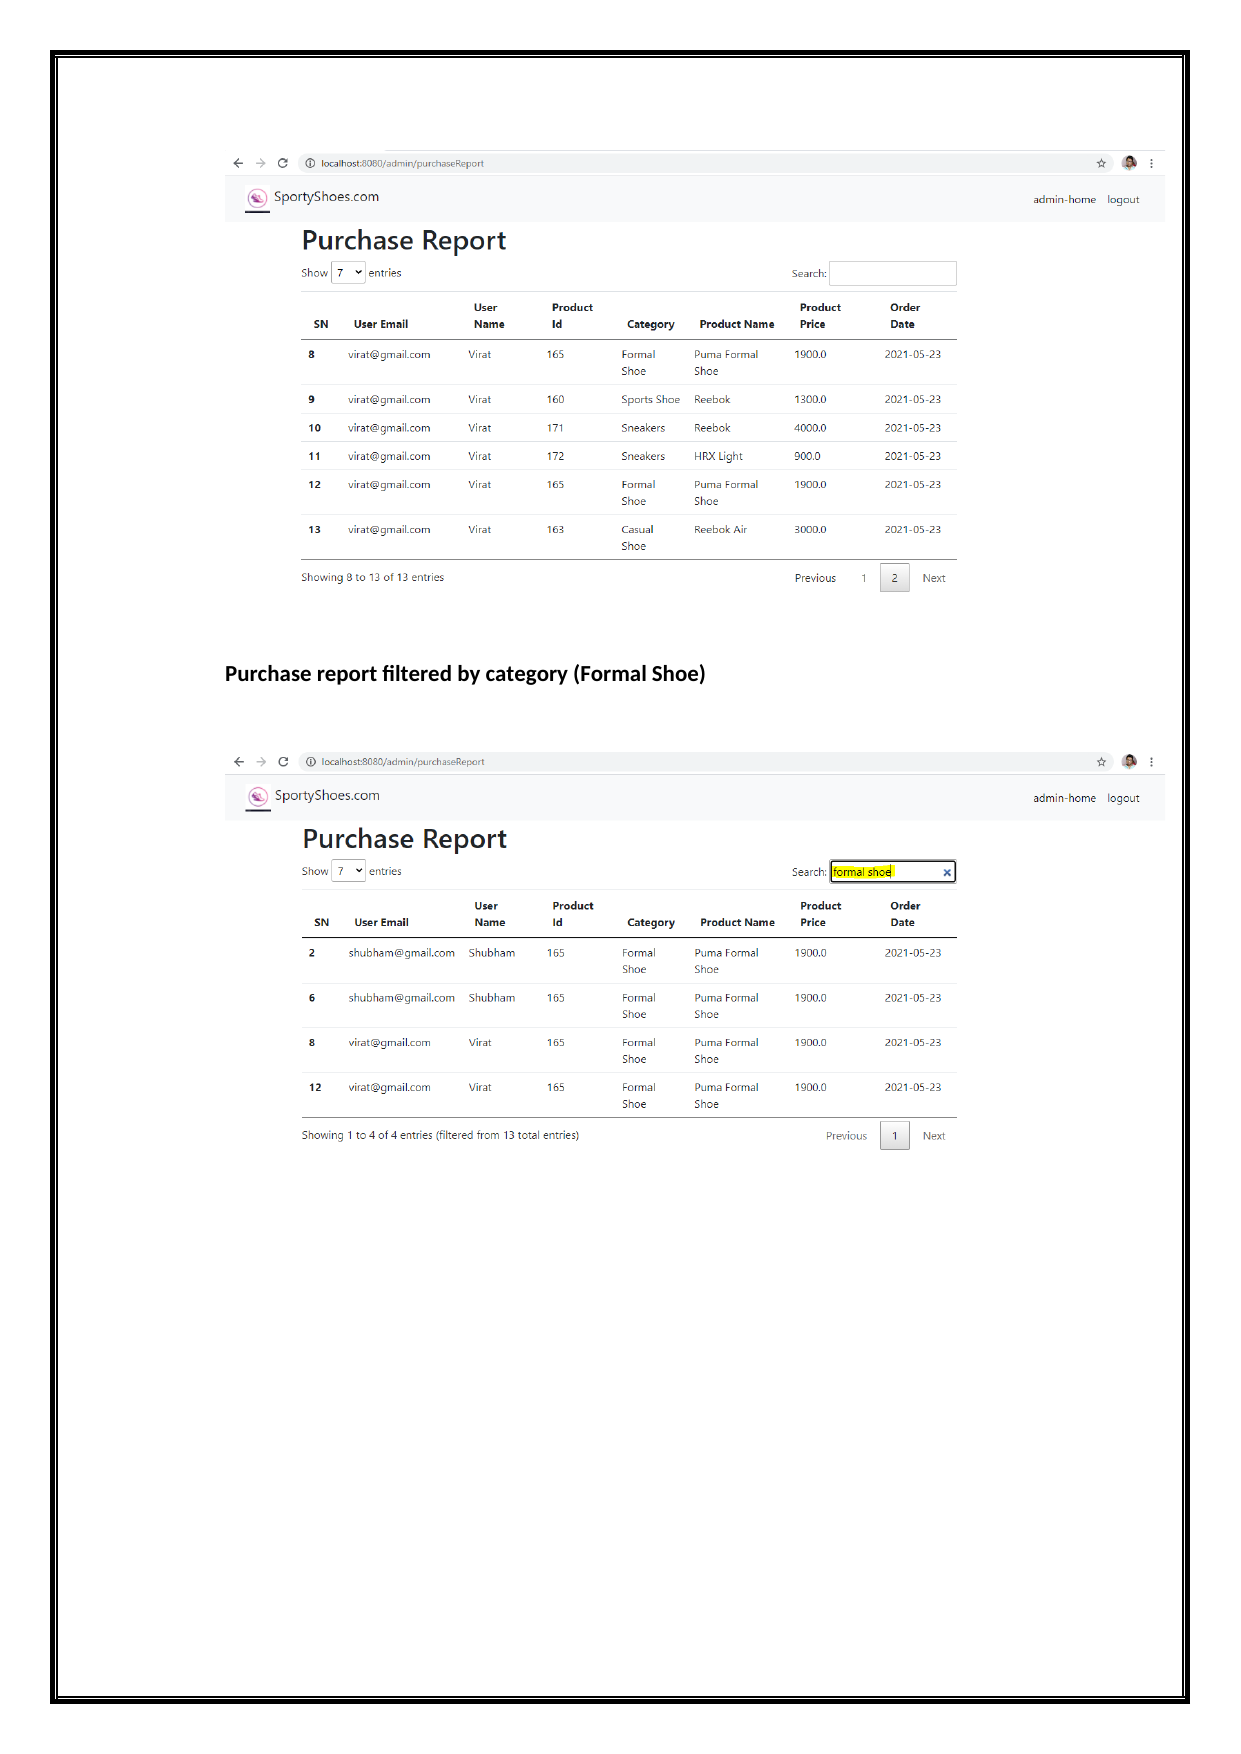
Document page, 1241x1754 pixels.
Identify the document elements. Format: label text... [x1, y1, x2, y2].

picture [225, 150, 1166, 627]
list Purchase report filtered by category (Formal Shoe) [225, 659, 1090, 687]
picture [225, 749, 1166, 1222]
